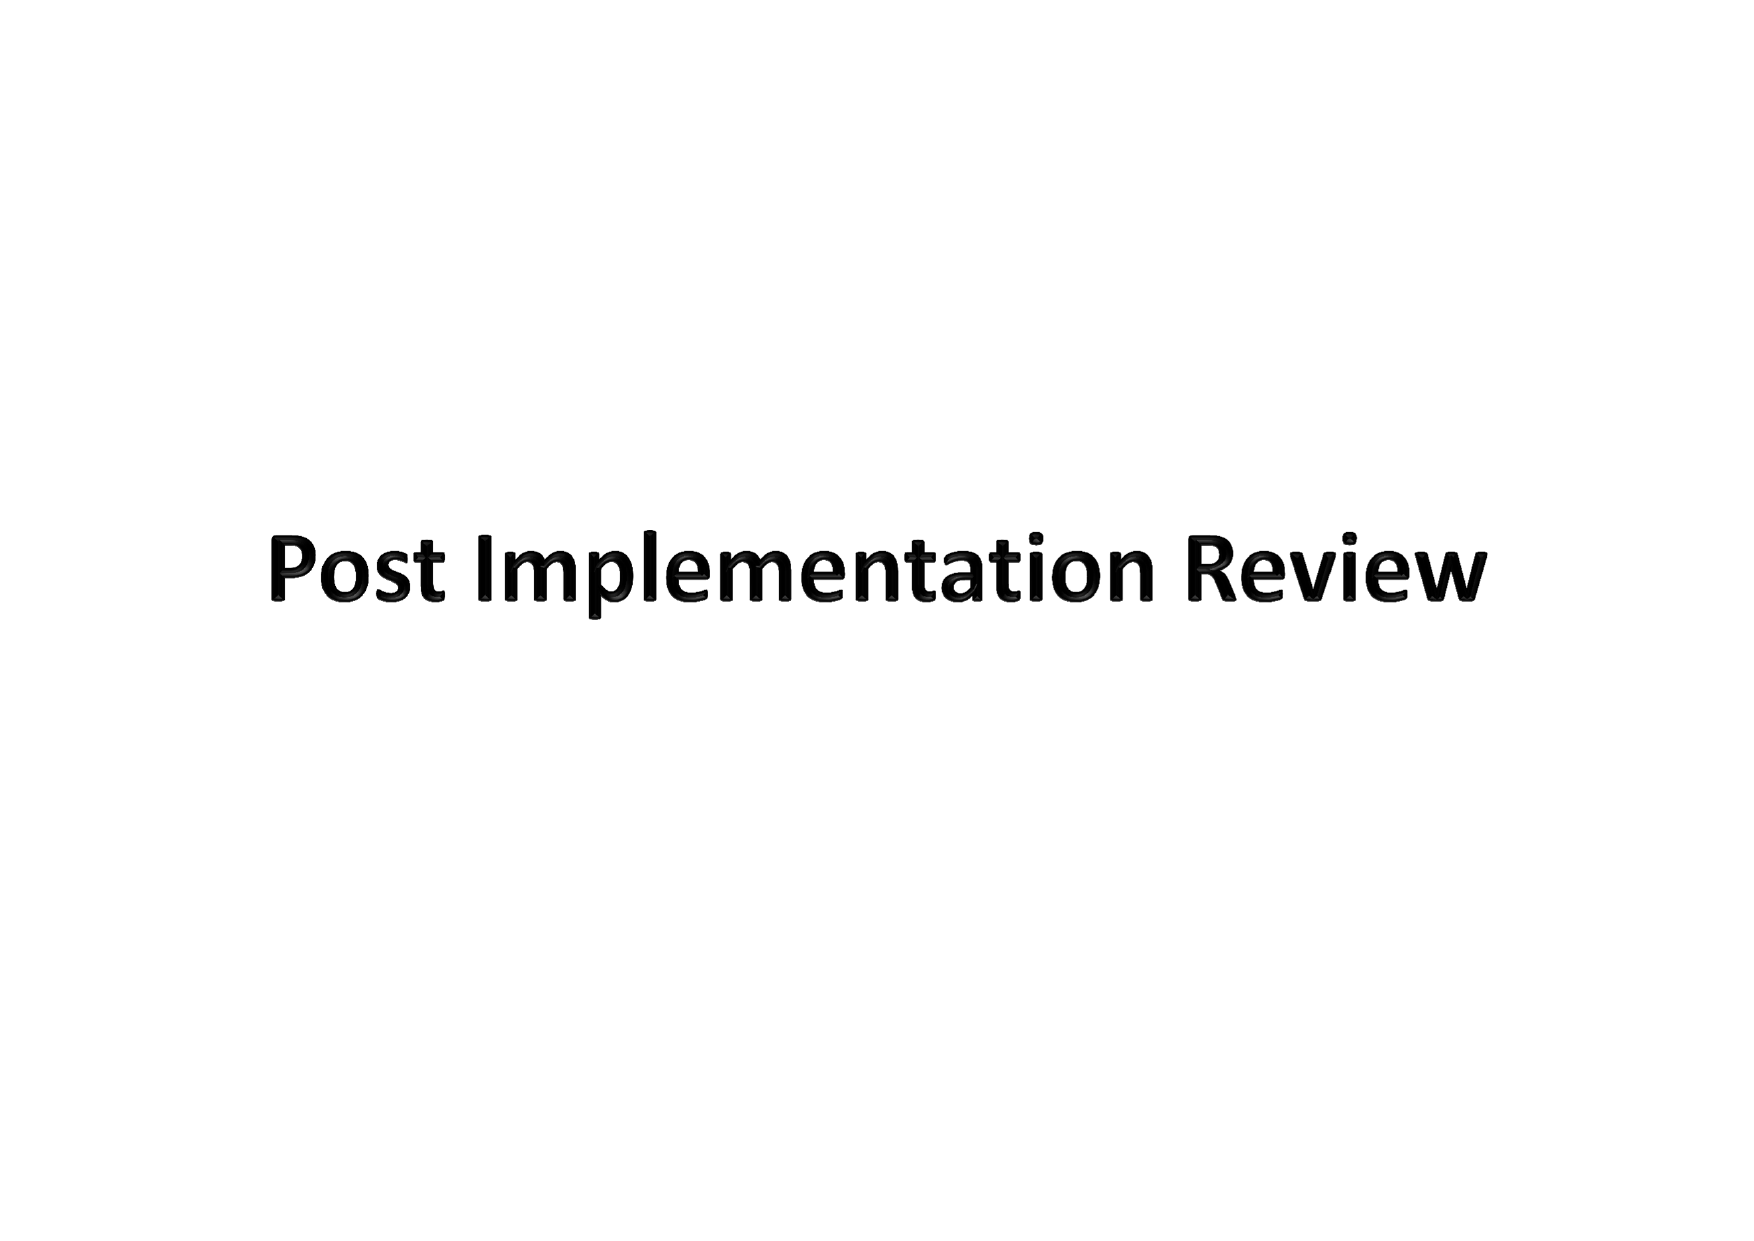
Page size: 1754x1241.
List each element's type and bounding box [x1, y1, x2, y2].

picture [271, 530, 1488, 620]
